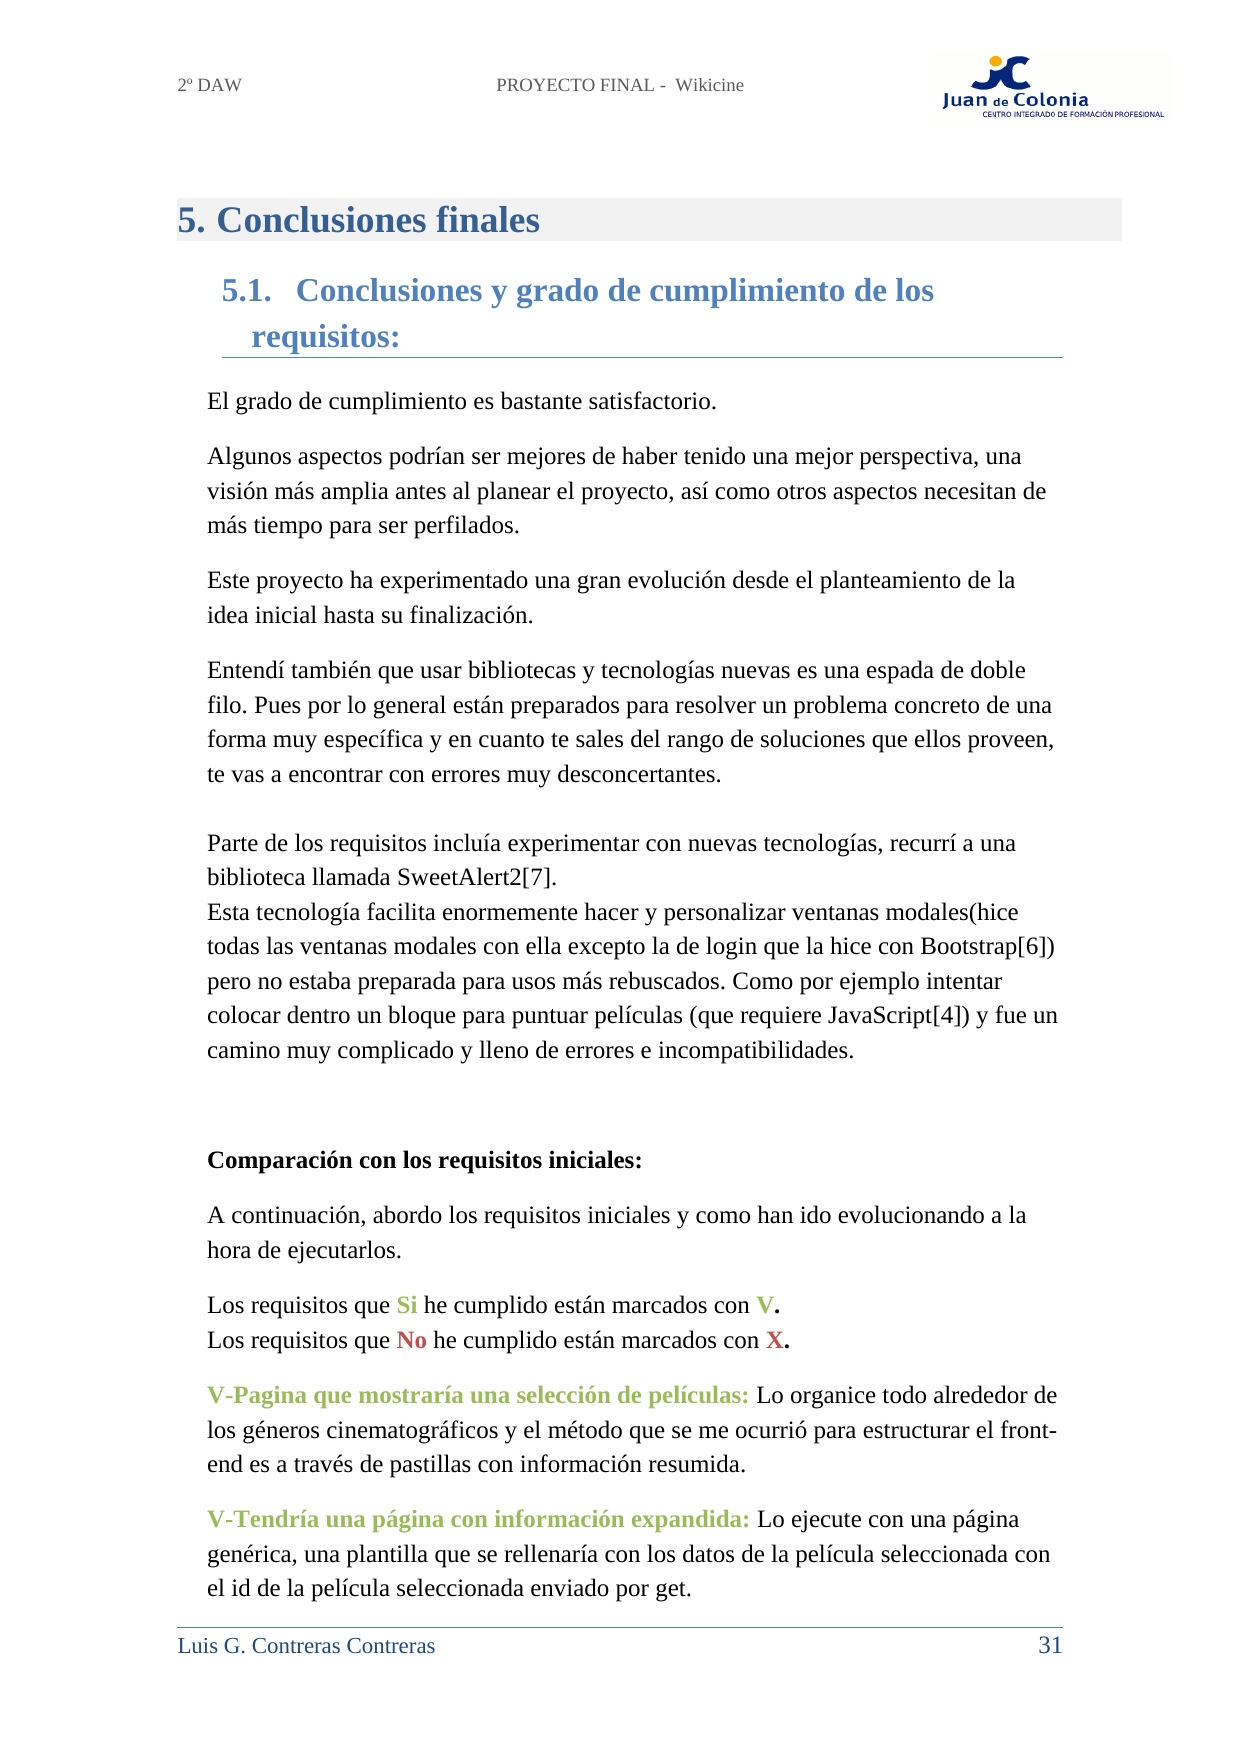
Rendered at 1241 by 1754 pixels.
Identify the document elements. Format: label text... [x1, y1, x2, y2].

text V-Tendría una página con información expandida: Lo ejecute con una página genérica, una plantilla que se rellenaría con los datos de la película seleccionada con el id de la película seleccionada enviado por get. [207, 1504, 1063, 1602]
text V-Pagina que mostraría una selección de películas: Lo organice todo alrededor de los géneros cinematográficos y el método que se me ocurrió para estructurar el front-end es a través de pastillas con información resumida. [207, 1380, 1063, 1478]
text Comparación con los requisitos iniciales: [207, 1145, 1063, 1174]
text A continuación, abordo los requisitos iniciales y como han ido evolucionando a la hora de ejecutarlos. [207, 1201, 1063, 1264]
subtitle Conclusiones finales [177, 198, 1122, 241]
text El grado de cumplimiento es bastante satisfactorio. [207, 386, 1063, 415]
text Algunos aspectos podrían ser mejores de haber tenido una mejor perspectiva, una visión más amplia antes al planear el proyecto, así como otros aspectos necesitan de más tiempo para ser perfilados. [207, 441, 1063, 539]
text Este proyecto ha experimentado una gran evolución desde el planteamiento de la idea inicial hasta su finalización. [207, 566, 1063, 629]
text Los requisitos que Si he cumplido están marcados con V. Los requisitos que No he cumplido están marcados con X. [207, 1290, 1063, 1354]
text Entendí también que usar bibliotecas y tecnologías nuevas es una espada de doble filo. Pues por lo general están preparados para resolver un problema concreto de una forma muy específica y en cuanto te sales del rango de soluciones que ellos proveen, te vas a encontrar con errores muy desconcertantes. Parte de los requisitos incluía experimentar con nuevas tecnologías, recurrí a una biblioteca llamada SweetAlert2[7]. Esta tecnología facilita enormemente hacer y personalizar ventanas modales(hice todas las ventanas modales con ella excepto la de login que la hice con Bootstrap[6]) pero no estaba preparada para usos más rebuscados. Como por ejemplo intentar colocar dentro un bloque para puntuar películas (que requiere JavaScript[4]) y fue un camino muy complicado y lleno de errores e incompatibilidades. [207, 655, 1063, 1063]
picture [933, 51, 1175, 126]
subtitle Conclusiones y grado de cumplimiento de los requisitos: [222, 270, 1063, 357]
